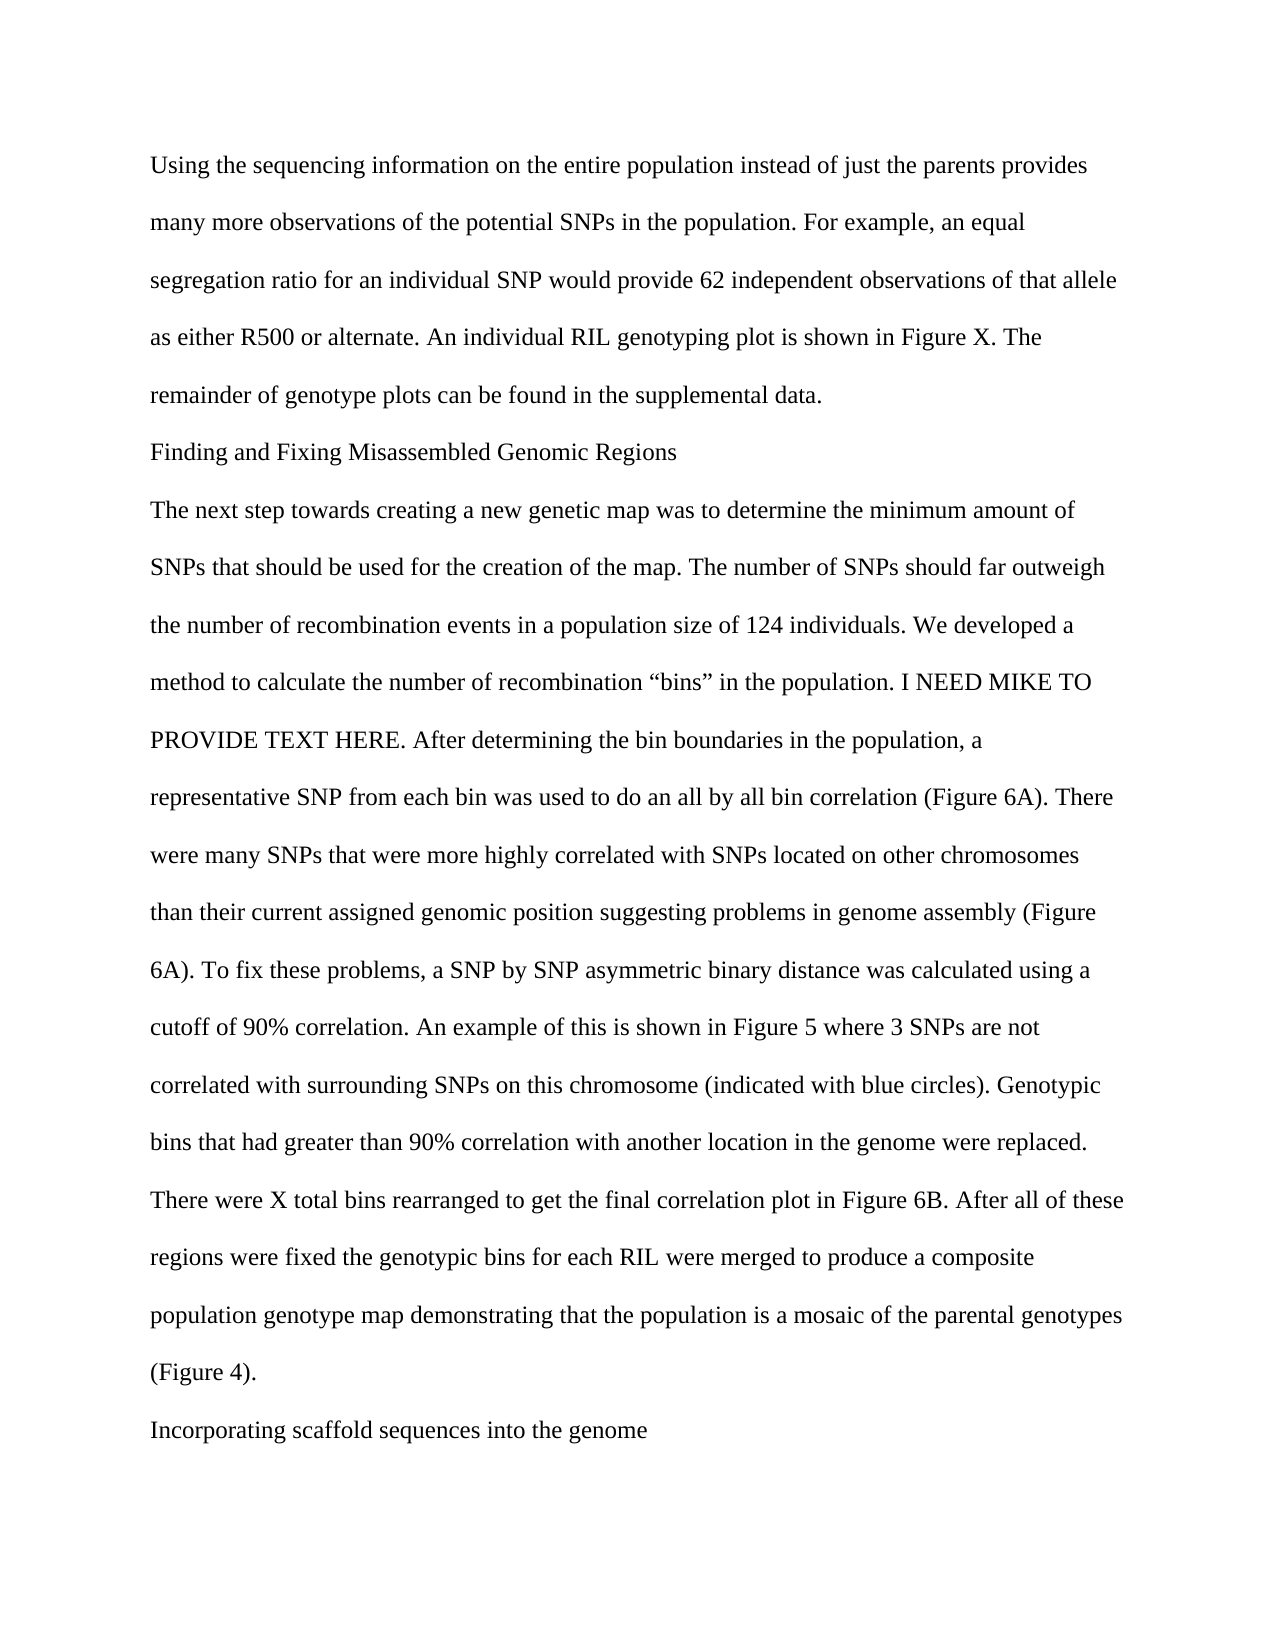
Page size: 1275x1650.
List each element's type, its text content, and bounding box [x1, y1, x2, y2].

text The next step towards creating a new genetic map was to determine the minimum amount of SNPs that should be used for the creation of the map. The number of SNPs should far outweigh the number of recombination events in a population size of 124 individuals. We developed a method to calculate the number of recombination “bins” in the population. I NEED MIKE TO PROVIDE TEXT HERE. After determining the bin boundaries in the population, a representative SNP from each bin was used to do an all by all bin correlation (Figure 6A). There were many SNPs that were more highly correlated with SNPs located on other chromosomes than their current assigned genomic position suggesting problems in genome assembly (Figure 6A). To fix these problems, a SNP by SNP asymmetric binary distance was calculated using a cutoff of 90% correlation. An example of this is shown in Figure 5 where 3 SNPs are not correlated with surrounding SNPs on this chromosome (indicated with blue circles). Genotypic bins that had greater than 90% correlation with another location in the genome were replaced. There were X total bins rearranged to get the final correlation plot in Figure 6B. After all of these regions were fixed the genotypic bins for each RIL were merged to produce a composite population genotype map demonstrating that the population is a mosaic of the parental genotypes (Figure 4). [150, 495, 1125, 1386]
text Finding and Fixing Misassembled Genomic Regions [150, 437, 1125, 466]
text Incorporating scaffold sequences into the genome [150, 1415, 1125, 1444]
text Using the sequencing information on the entire population instead of just the parents provides many more observations of the potential SNPs in the population. For example, an equal segregation ratio for an individual SNP would provide 62 independent observations of that allele as either R500 or alternate. An individual RIL genotyping plot is shown in Figure X. The remainder of genotype plots can be found in the supplemental data. [150, 150, 1125, 409]
